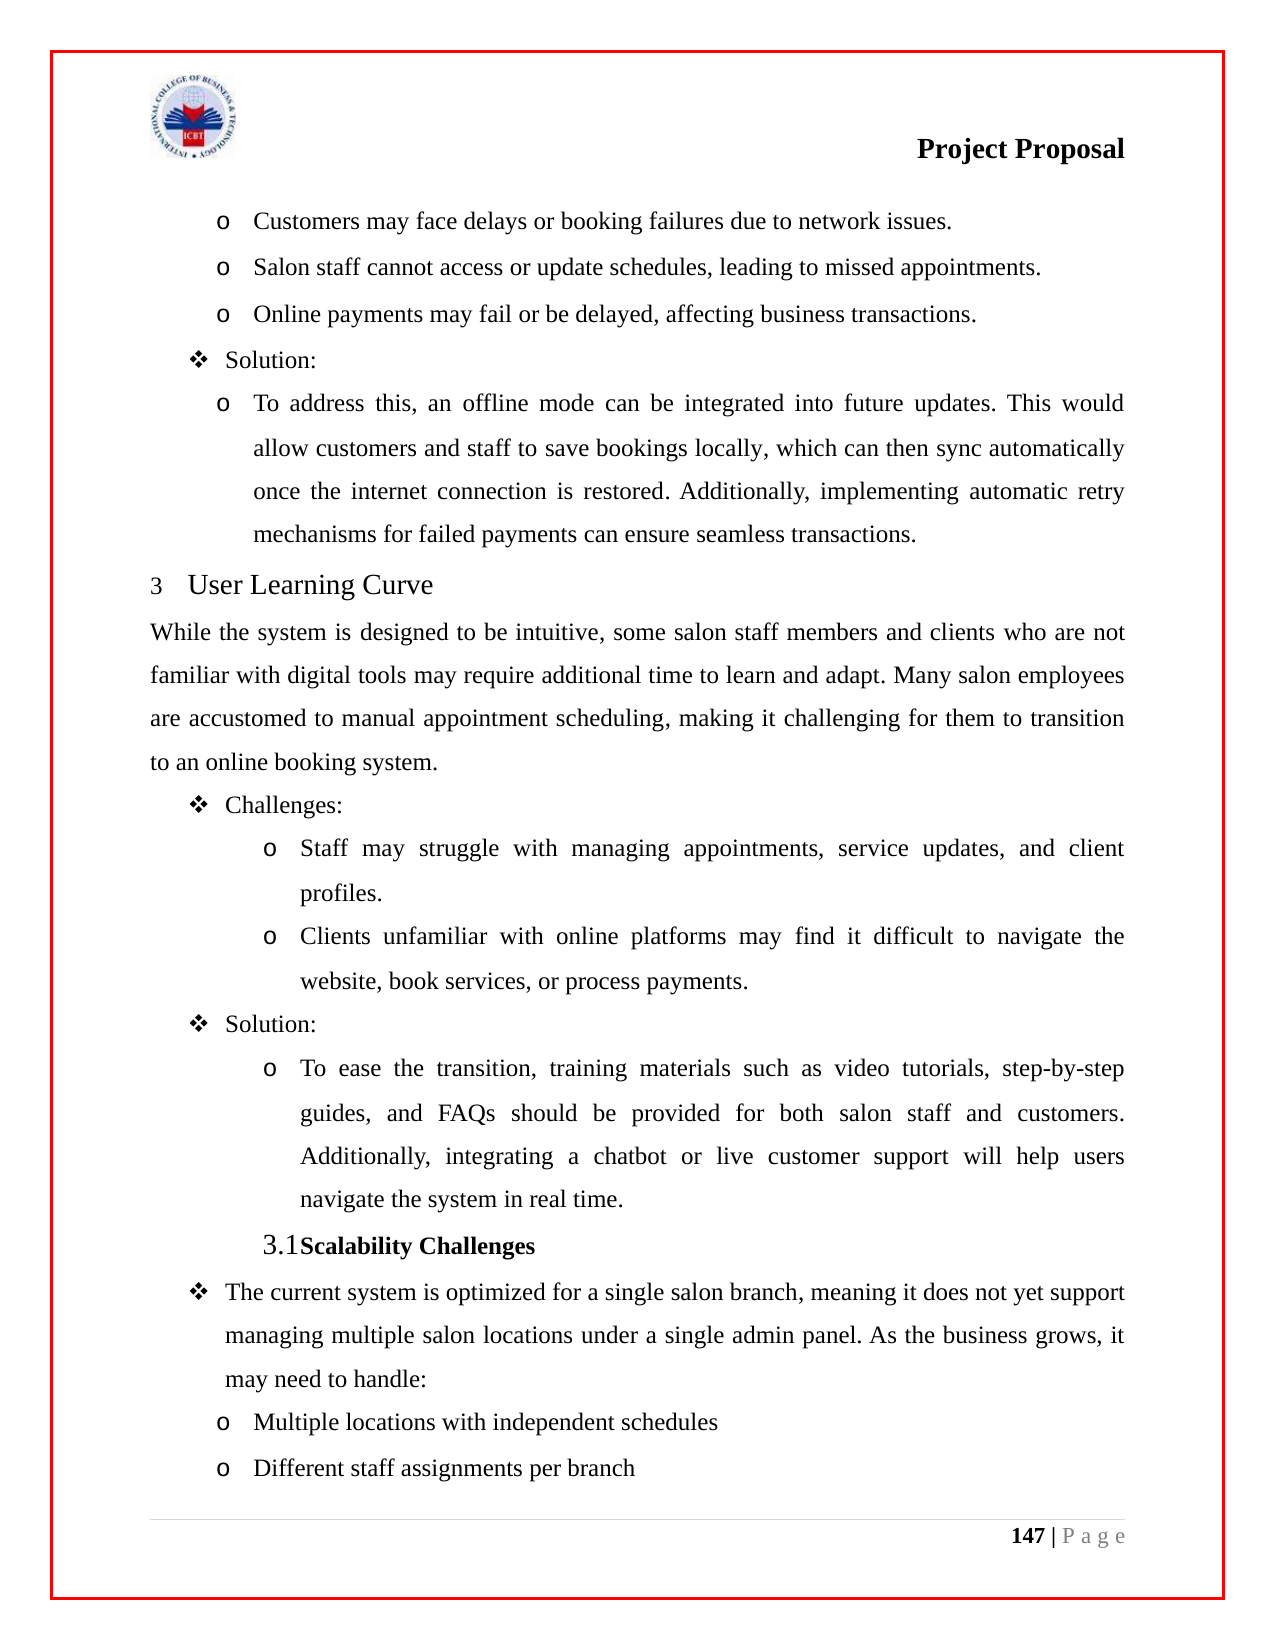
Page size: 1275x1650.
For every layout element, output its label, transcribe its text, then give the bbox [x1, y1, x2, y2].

list Different staff assignments per branch [216, 1453, 1125, 1484]
list Clients unfamiliar with online platforms may find it difficult to navigate the website, book services, or process payments. [262, 921, 1125, 995]
list Salon staff cannot access or update schedules, leading to missed appointments. [216, 252, 1125, 283]
list Solution: [187, 345, 1125, 374]
list The current system is optimized for a single salon branch, meaning it does not yet support managing multiple salon locations under a single admin panel. As the business grows, it may need to handle: [187, 1277, 1125, 1392]
subtitle Scalability Challenges [262, 1227, 1125, 1261]
text While the system is designed to be intuitive, some salon staff members and clients who are not familiar with digital tools may require additional time to learn and adapt. Many salon employees are accustomed to manual appointment scheduling, making it challenging for them to transition to an online booking system. [150, 617, 1125, 775]
list Online payments may fail or be delayed, affecting business transactions. [216, 299, 1125, 329]
list Multiple locations with independent schedules [216, 1407, 1125, 1438]
list Challenges: [187, 790, 1125, 818]
subtitle User Learning Curve [150, 567, 1125, 600]
list To address this, an offline mode can be integrated into future updates. This would allow customers and staff to save bookings locally, which can then sync automatically once the internet connection is restored. Additionally, implementing automatic retry mechanisms for failed payments can ensure seamless transactions. [216, 388, 1125, 548]
list To ease the transition, training materials such as video tutorials, step-by-step guides, and FAQs should be provided for both salon staff and customers. Additionally, integrating a chatbot or live customer support will help users navigate the system in real time. [262, 1053, 1125, 1213]
list Customers may face delays or booking failures due to network issues. [216, 206, 1125, 237]
list Solution: [187, 1009, 1125, 1038]
list Staff may struggle with managing appointments, service updates, and client profiles. [262, 833, 1125, 907]
